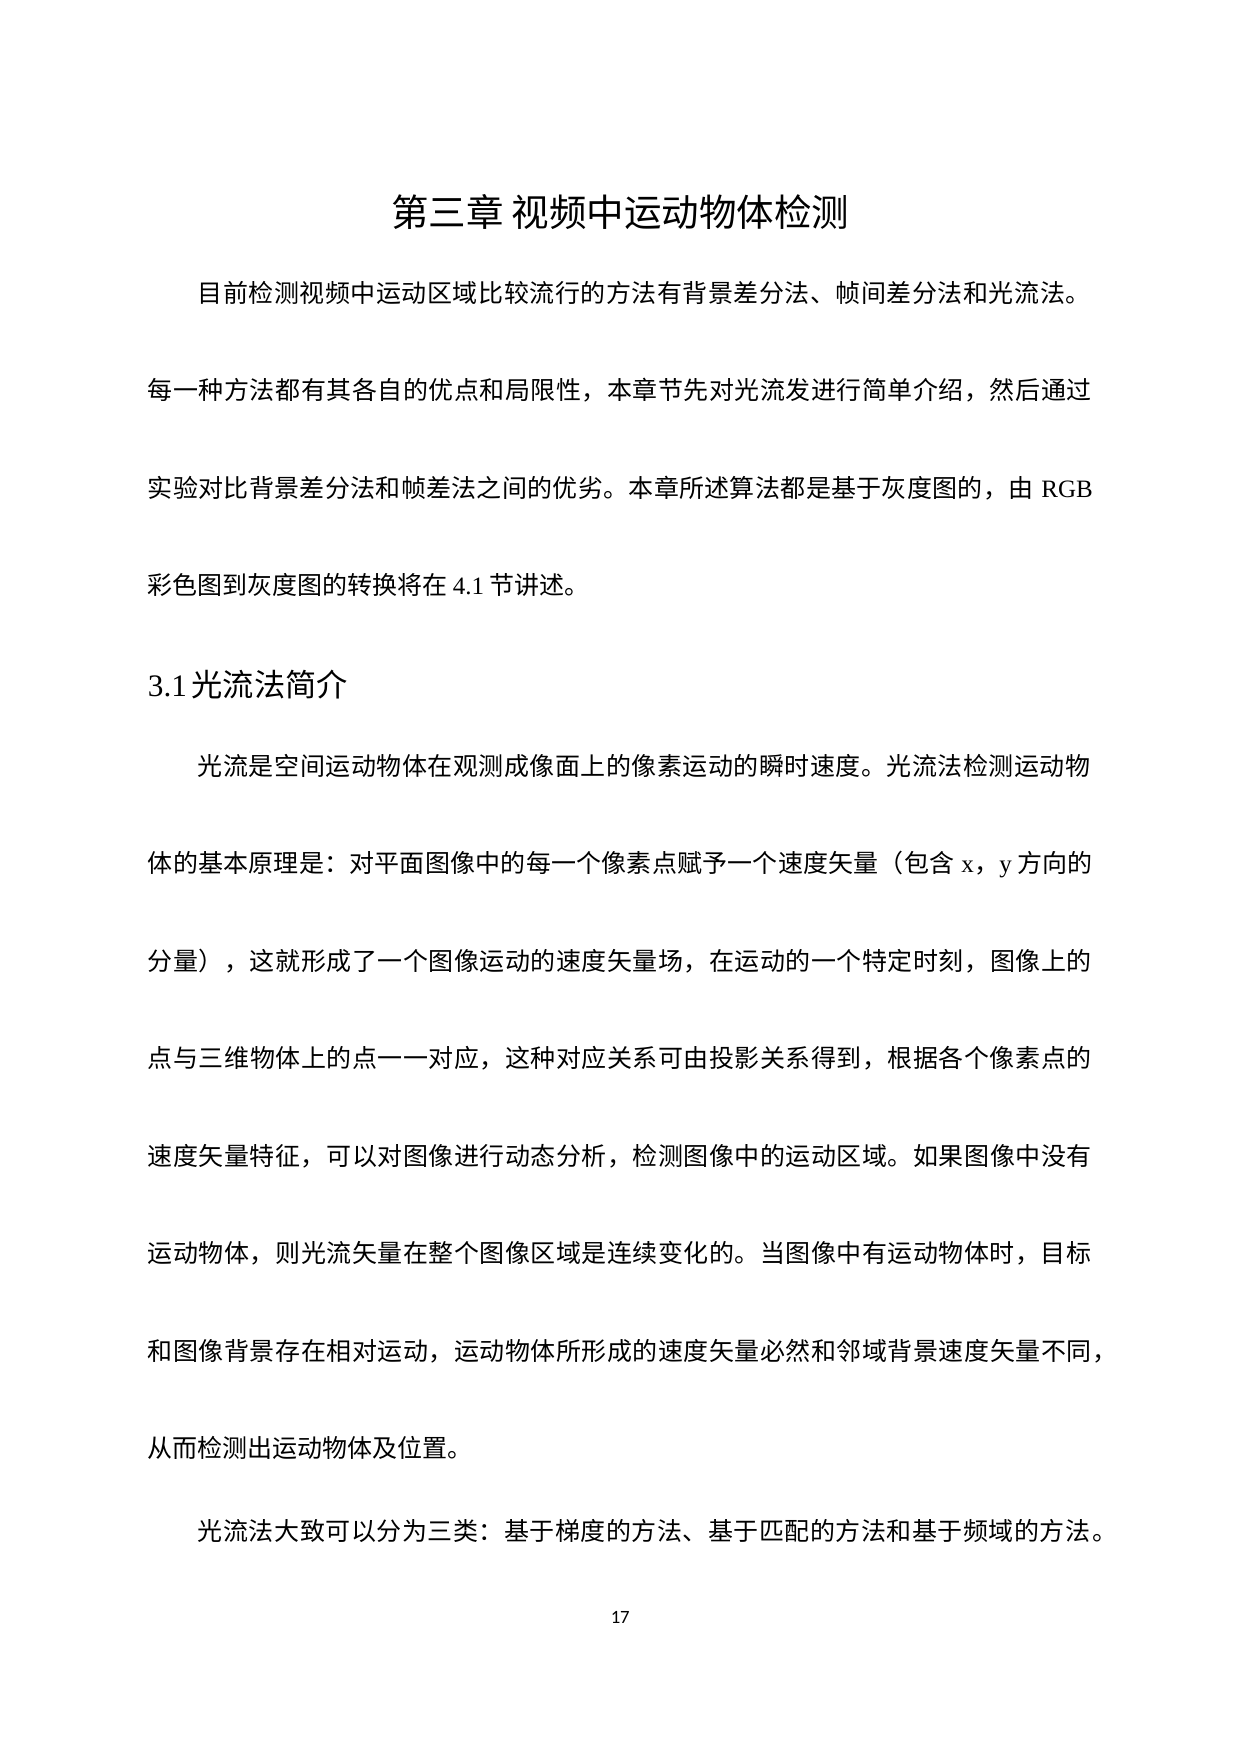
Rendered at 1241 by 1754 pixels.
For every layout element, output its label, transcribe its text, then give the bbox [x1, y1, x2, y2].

list 视频中运动物体检测 [148, 177, 1092, 242]
text 光流是空间运动物体在观测成像面上的像素运动的瞬时速度。光流法检测运动物体的基本原理是：对平面图像中的每一个像素点赋予一个速度矢量（包含x，y方向的分量），这就形成了一个图像运动的速度矢量场，在运动的一个特定时刻，图像上的点与三维物体上的点一一对应，这种对应关系可由投影关系得到，根据各个像素点的速度矢量特征，可以对图像进行动态分析，检测图像中的运动区域。如果图像中没有运动物体，则光流矢量在整个图像区域是连续变化的。当图像中有运动物体时，目标和图像背景存在相对运动，运动物体所形成的速度矢量必然和邻域背景速度矢量不同，从而检测出运动物体及位置。 [148, 732, 1092, 1479]
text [148, 1497, 1092, 1562]
text 目前检测视频中运动区域比较流行的方法有背景差分法、帧间差分法和光流法。每一种方法都有其各自的优点和局限性，本章节先对光流发进行简单介绍，然后通过实验对比背景差分法和帧差法之间的优劣。本章所述算法都是基于灰度图的，由RGB彩色图到灰度图的转换将在4.1节讲述。 [148, 259, 1092, 616]
list 光流法简介 [148, 651, 1092, 716]
